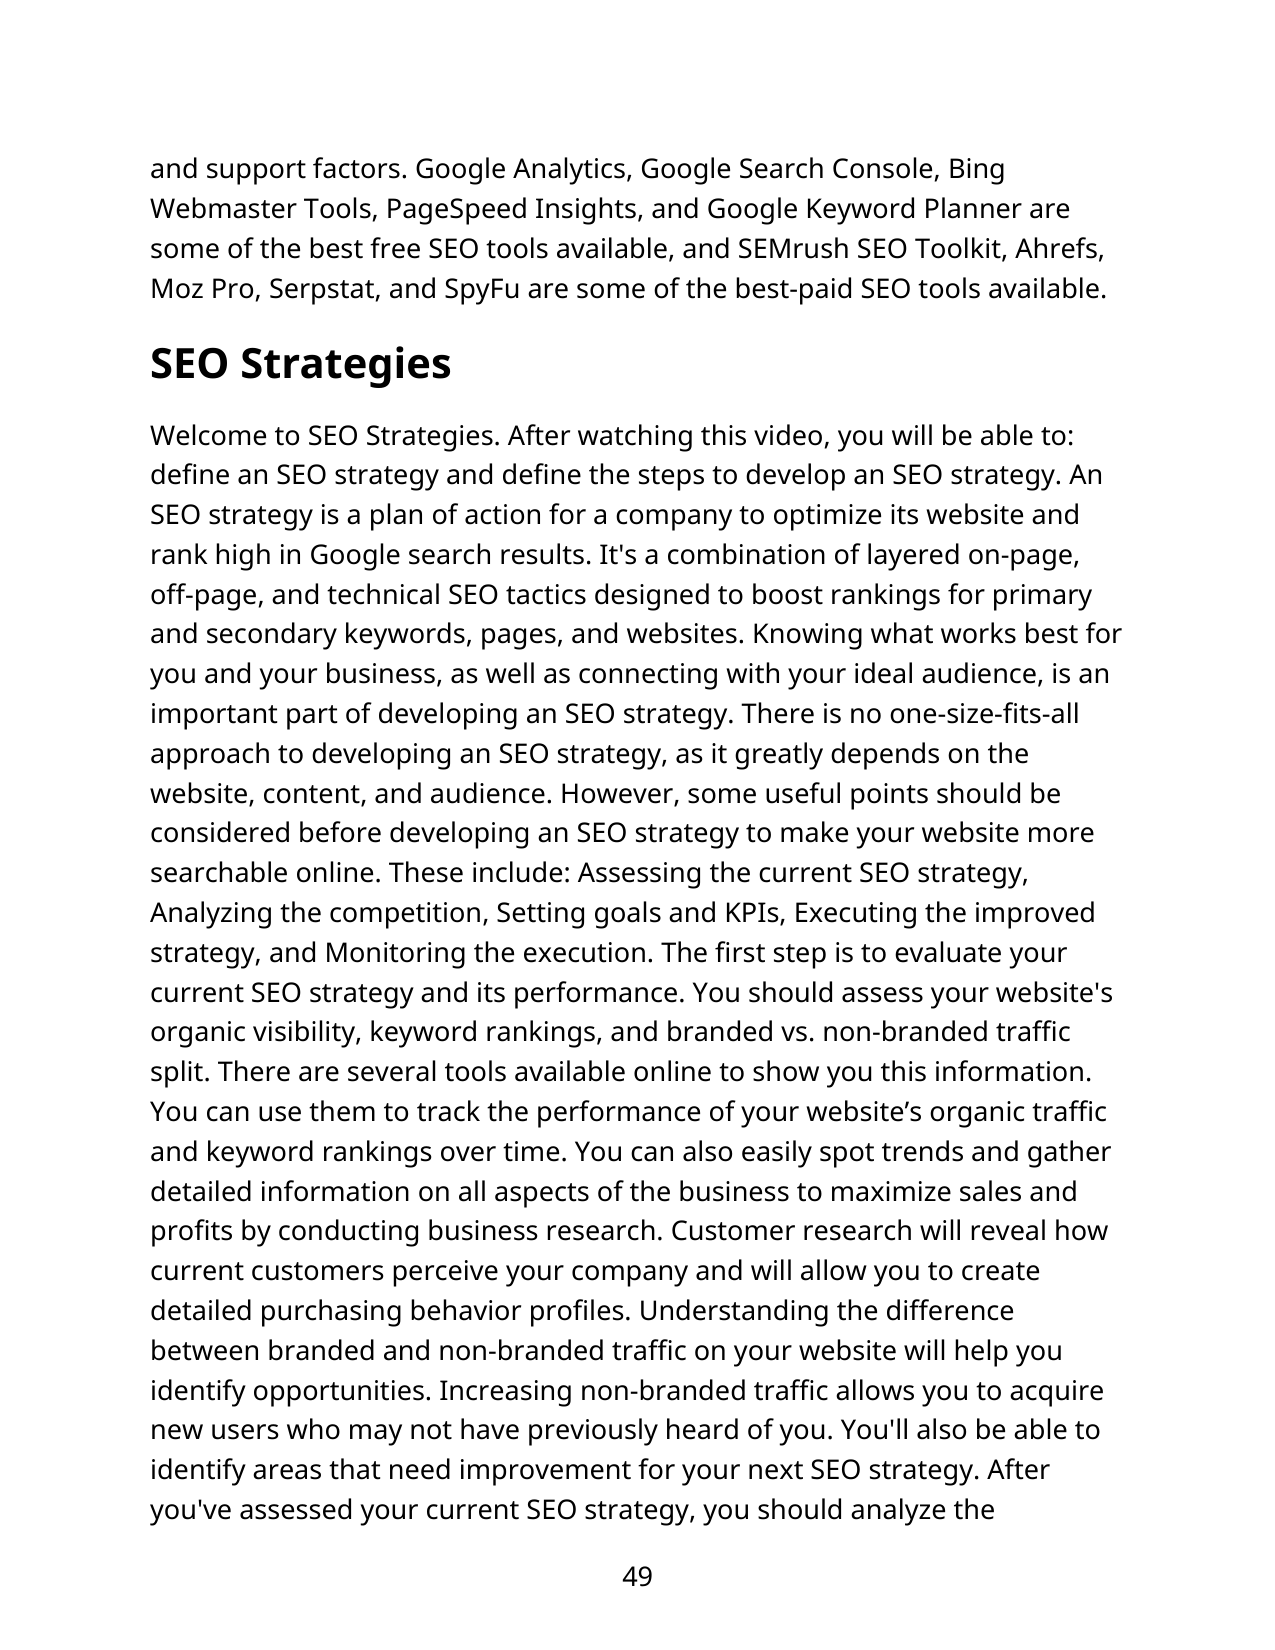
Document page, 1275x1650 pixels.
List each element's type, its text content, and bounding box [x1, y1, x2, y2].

subtitle SEO Strategies [150, 334, 1125, 391]
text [150, 150, 1125, 306]
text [150, 416, 1125, 1527]
